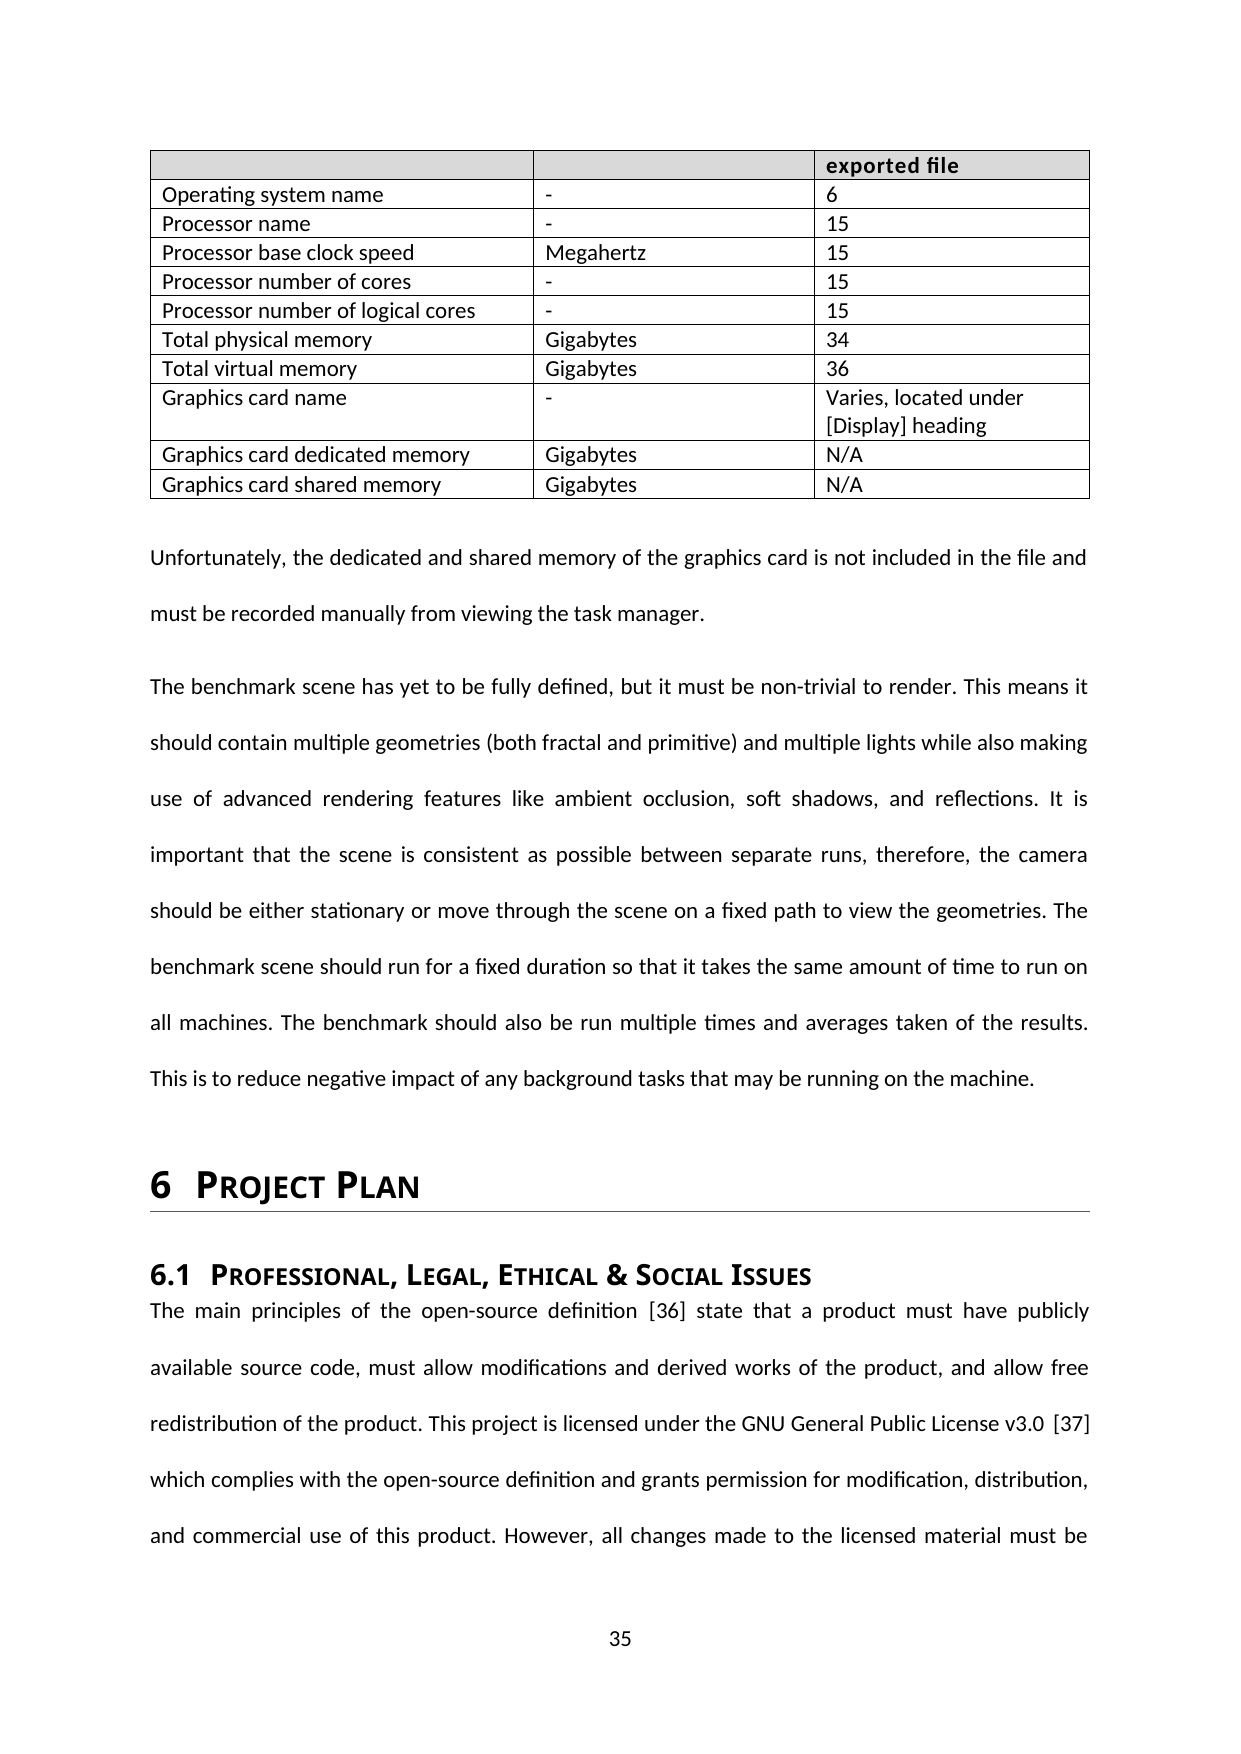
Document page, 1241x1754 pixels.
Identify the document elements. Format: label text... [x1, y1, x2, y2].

table_cell Graphics card dedicated memory [151, 441, 533, 469]
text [150, 1297, 1090, 1549]
table_cell Megahertz [534, 238, 814, 266]
table_cell 36 [815, 355, 1089, 382]
table_cell - [534, 296, 814, 324]
table_header Units [534, 151, 814, 179]
table_cell - [534, 384, 814, 439]
text The benchmark scene has yet to be fully defined, but it must be non-trivial to render. This means it should contain multiple geometries (both fractal and primitive) and multiple lights while also making use of advanced rendering features like ambient occlusion, soft shadows, and reflections. It is important that the scene is consistent as possible between separate runs, therefore, the camera should be either stationary or move through the scene on a fixed path to view the geometries. The benchmark scene should run for a fixed duration so that it takes the same amount of time to run on all machines. The benchmark should also be run multiple times and averages taken of the results. This is to reduce negative impact of any background tasks that may be running on the machine. [150, 672, 1090, 1092]
table_cell Varies, located under [Display] heading [815, 384, 1089, 439]
table_cell - [534, 209, 814, 237]
table_cell Graphics card name [151, 384, 533, 439]
subtitle Professional, Legal, Ethical & Social Issues [150, 1254, 1090, 1293]
table_cell 15 [815, 238, 1089, 266]
table_cell Processor number of cores [151, 267, 533, 295]
table_cell 15 [815, 209, 1089, 237]
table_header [815, 151, 1089, 179]
table_cell Gigabytes [534, 325, 814, 353]
table_cell 6 [815, 180, 1089, 208]
table_cell N/A [815, 441, 1089, 469]
table_cell 15 [815, 267, 1089, 295]
table_cell Total physical memory [151, 325, 533, 353]
table_cell 15 [815, 296, 1089, 324]
subtitle Project Plan [150, 1158, 1090, 1211]
table_cell Processor name [151, 209, 533, 237]
table_cell Operating system name [151, 180, 533, 208]
table_cell Gigabytes [534, 355, 814, 382]
text Unfortunately, the dedicated and shared memory of the graphics card is not included in the file and must be recorded manually from viewing the task manager. [150, 543, 1090, 627]
table_cell N/A [815, 470, 1089, 498]
table_cell Gigabytes [534, 470, 814, 498]
table_cell Total virtual memory [151, 355, 533, 382]
table_cell 34 [815, 325, 1089, 353]
table_cell Graphics card shared memory [151, 470, 533, 498]
table_header Description [151, 151, 533, 179]
table_cell Processor number of logical cores [151, 296, 533, 324]
table_cell - [534, 267, 814, 295]
table_cell - [534, 180, 814, 208]
table_cell Processor base clock speed [151, 238, 533, 266]
table_cell Gigabytes [534, 441, 814, 469]
